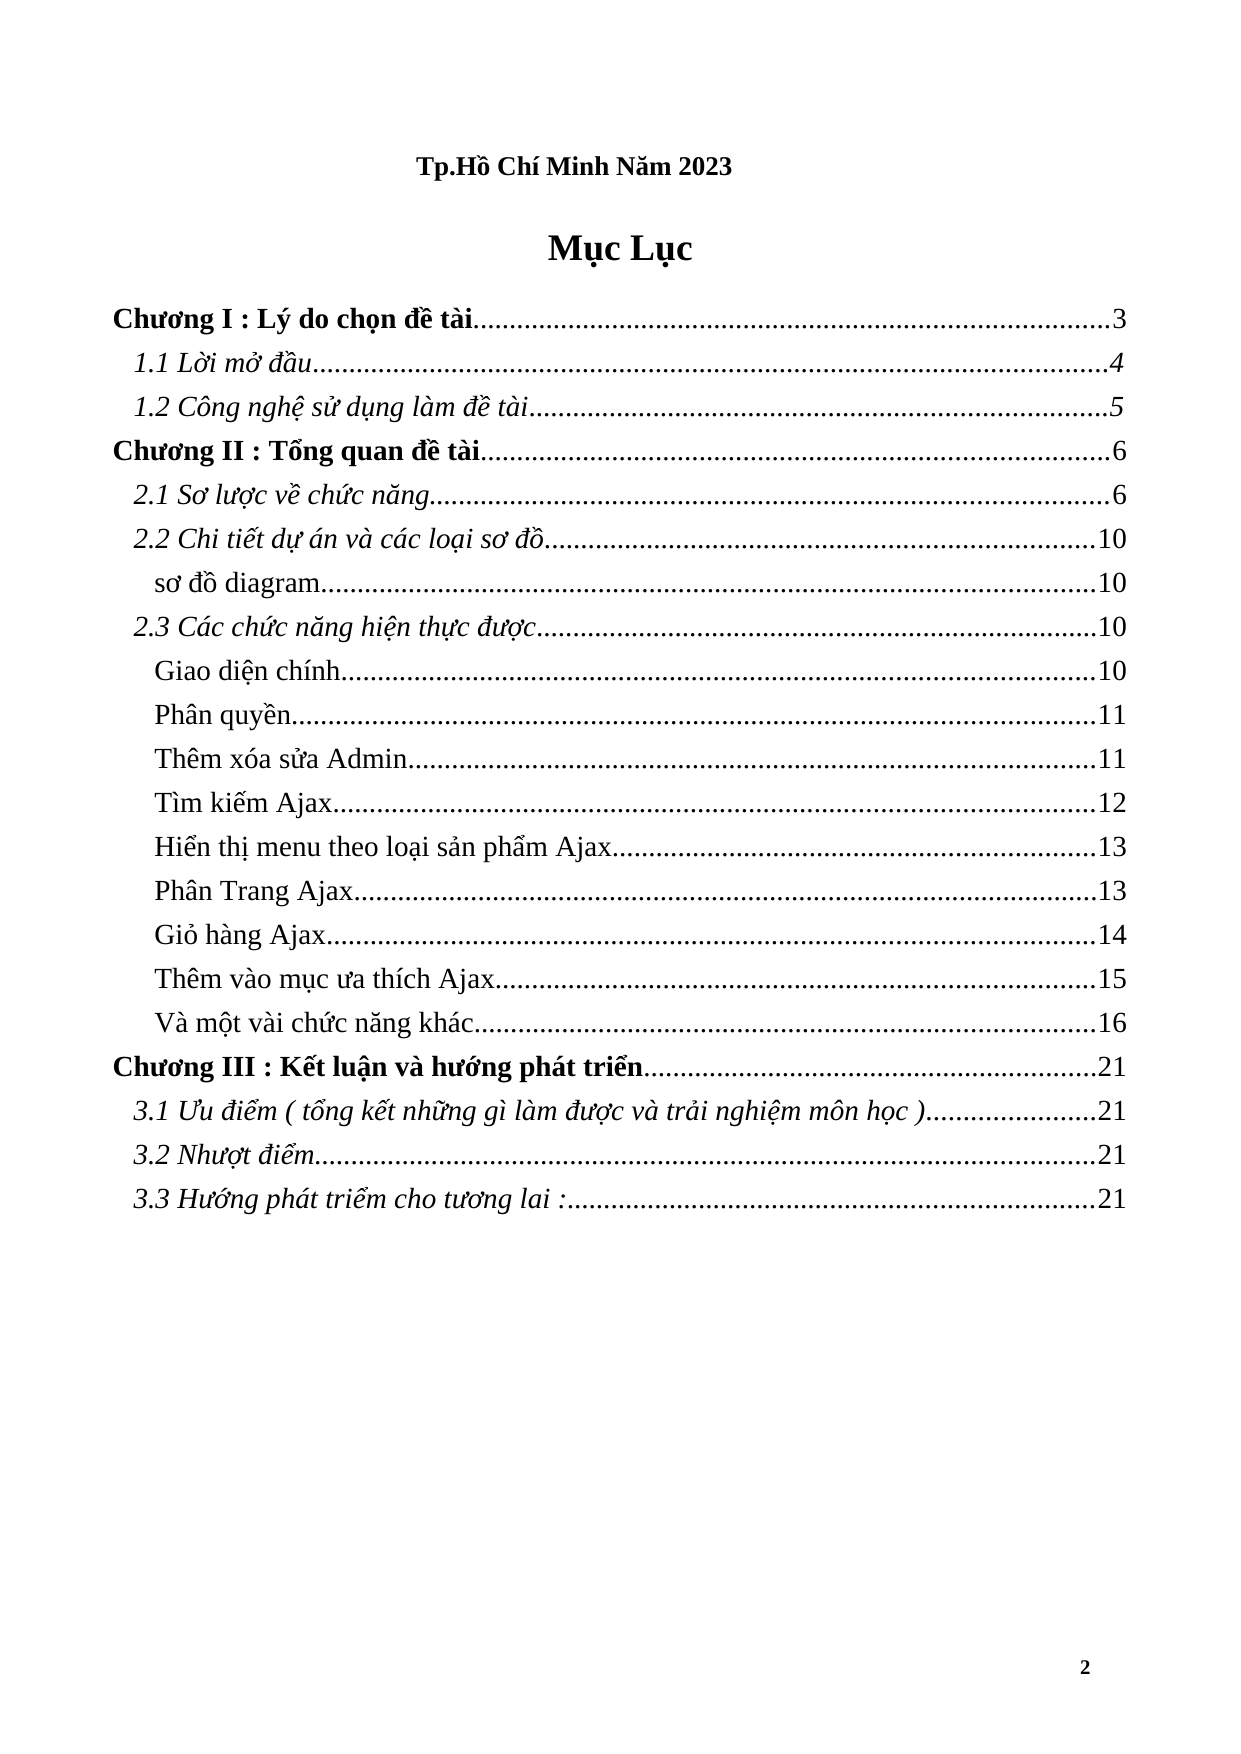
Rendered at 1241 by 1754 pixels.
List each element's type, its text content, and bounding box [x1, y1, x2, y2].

list Tp.Hồ Chí Minh Năm 2023 [416, 150, 1175, 181]
